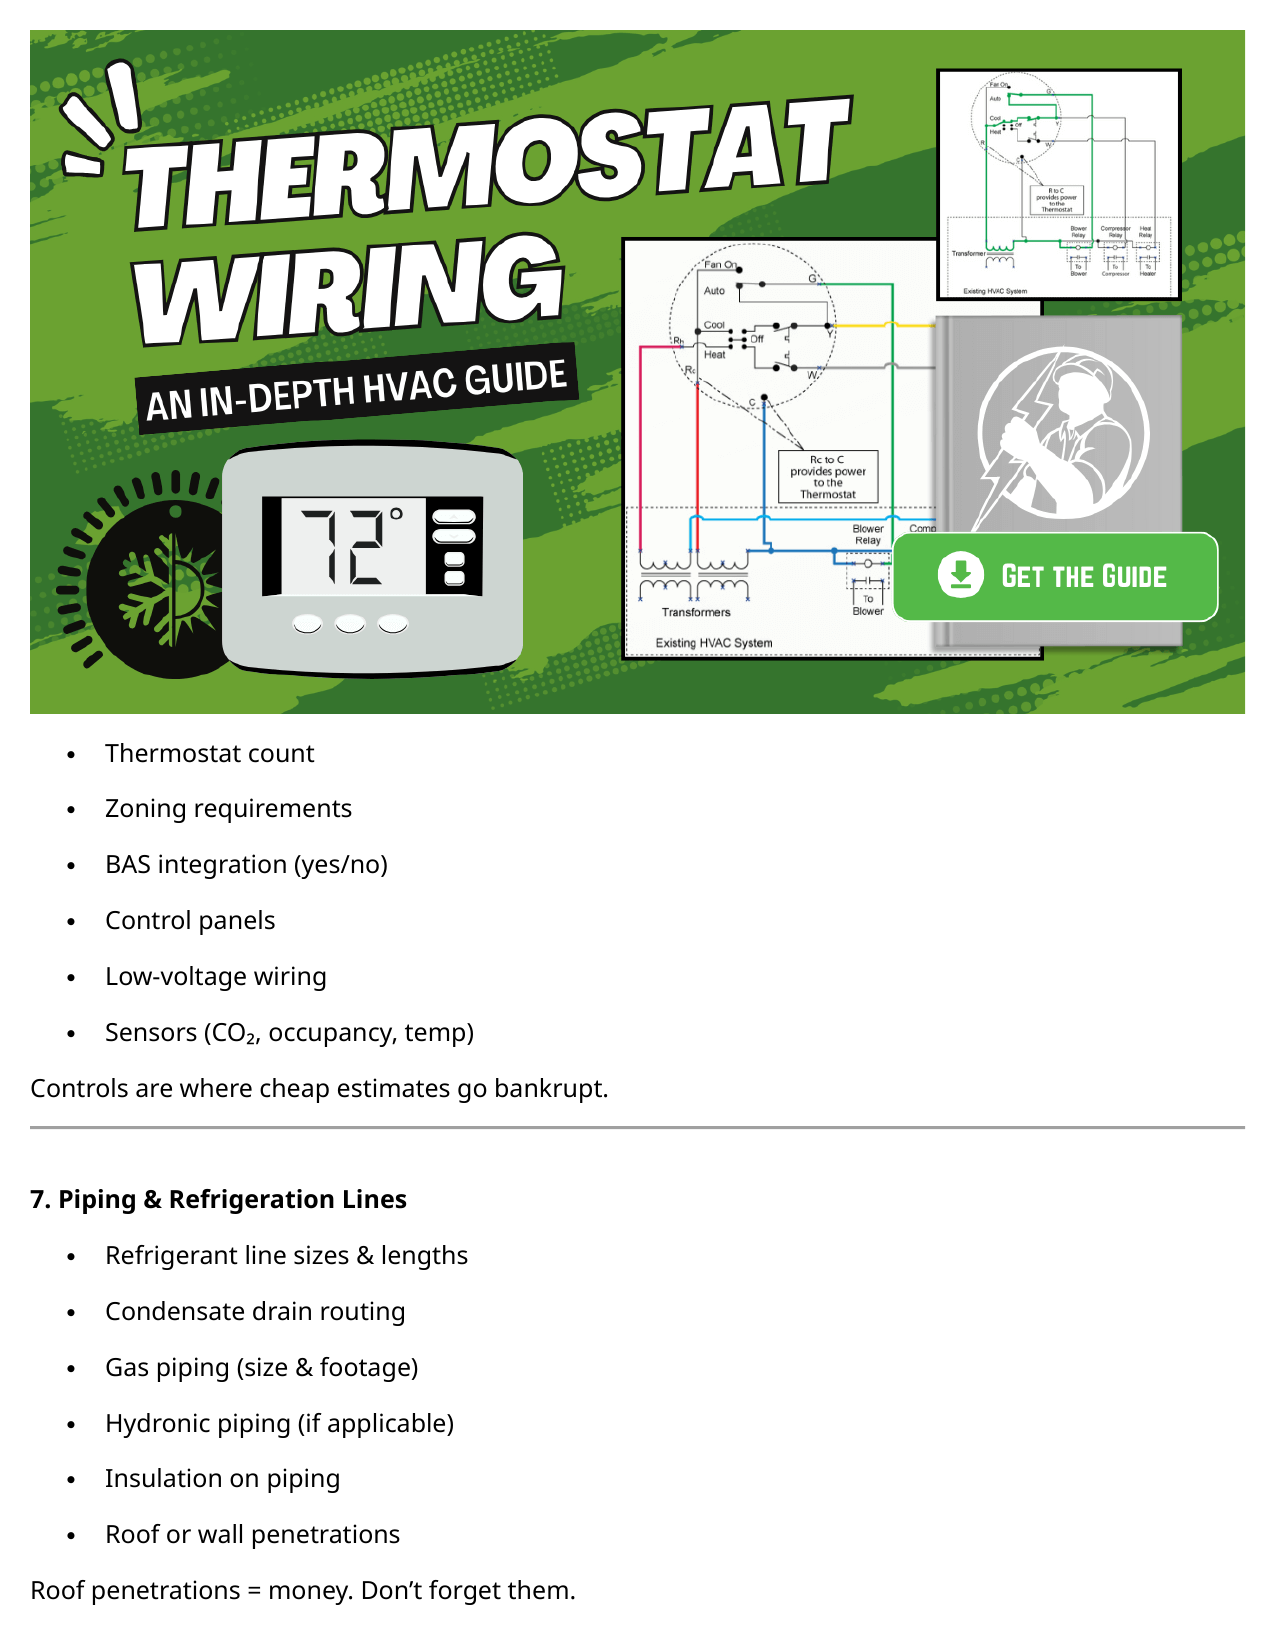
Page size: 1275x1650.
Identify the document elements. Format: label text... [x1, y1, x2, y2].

list Gas piping (size & footage) [67, 1349, 1245, 1383]
list Refrigerant line sizes & lengths [67, 1238, 1245, 1272]
list Sensors (CO₂, occupancy, temp) [67, 1014, 1245, 1048]
list Low-voltage wiring [67, 958, 1245, 993]
text 7. Piping & Refrigeration Lines [30, 1182, 1245, 1216]
list Zoning requirements [67, 791, 1245, 825]
list BAS integration (yes/no) [67, 847, 1245, 881]
list Roof or wall penetrations [67, 1517, 1245, 1551]
picture [30, 30, 1246, 714]
list Thermostat count [67, 735, 1245, 769]
list Control panels [67, 903, 1245, 937]
list Condensate drain routing [67, 1293, 1245, 1328]
list Insulation on piping [67, 1461, 1245, 1495]
text Roof penetrations = money. Don’t forget them. [30, 1573, 1245, 1607]
text Controls are where cheap estimates go bankrupt. [30, 1070, 1245, 1104]
list Hydronic piping (if applicable) [67, 1405, 1245, 1439]
